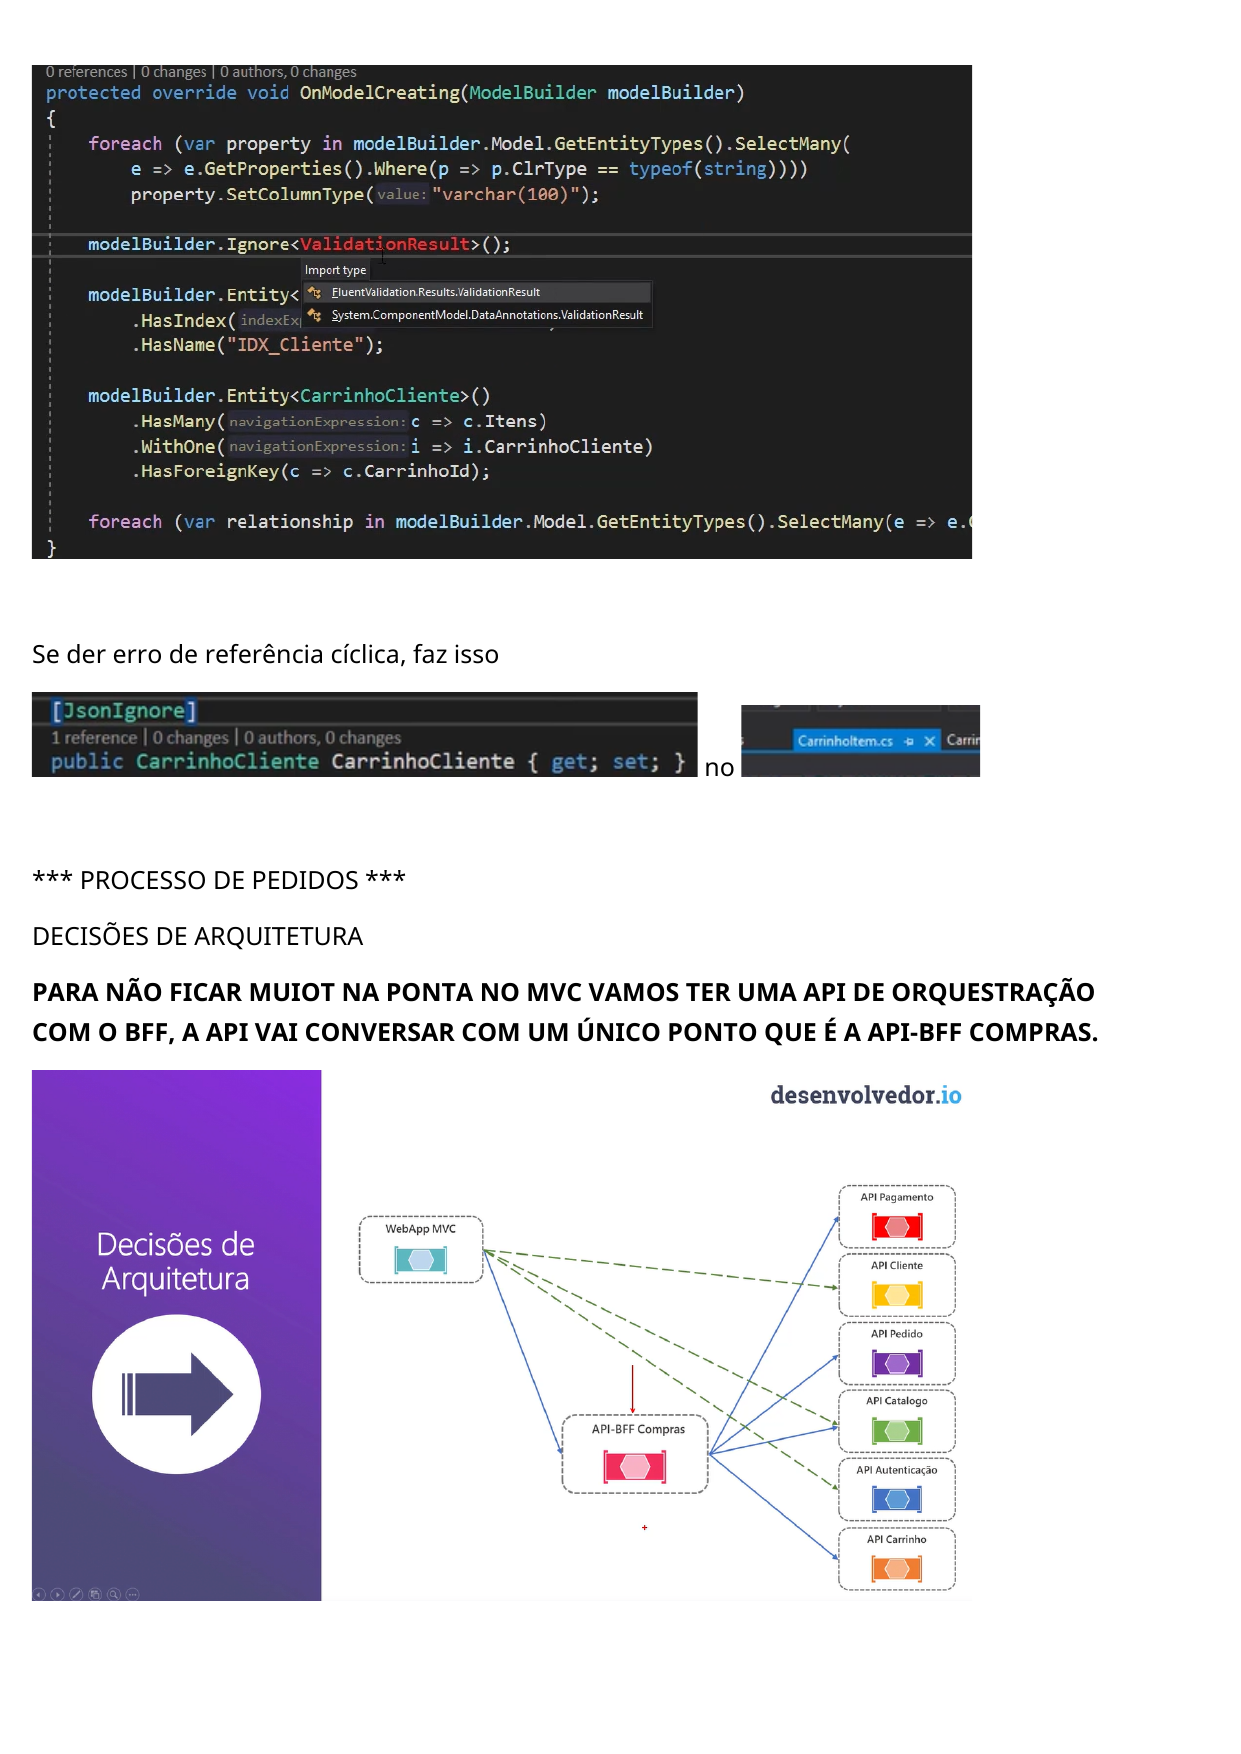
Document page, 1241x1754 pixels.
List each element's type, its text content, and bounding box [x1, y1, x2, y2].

text PARA NÃO FICAR MUIOT NA PONTA NO MVC VAMOS TER UMA API DE ORQUESTRAÇÃO COM O BFF, A API VAI CONVERSAR COM UM ÚNICO PONTO QUE É A API-BFF COMPRAS. [32, 975, 1156, 1048]
picture [31, 692, 698, 777]
picture [31, 65, 973, 559]
text DECISÕES DE ARQUITETURA [32, 918, 1156, 953]
picture [31, 1070, 973, 1601]
picture [741, 705, 981, 777]
text Se der erro de referência cíclica, faz isso [32, 636, 1156, 670]
text *** PROCESSO DE PEDIDOS *** [32, 862, 1156, 896]
